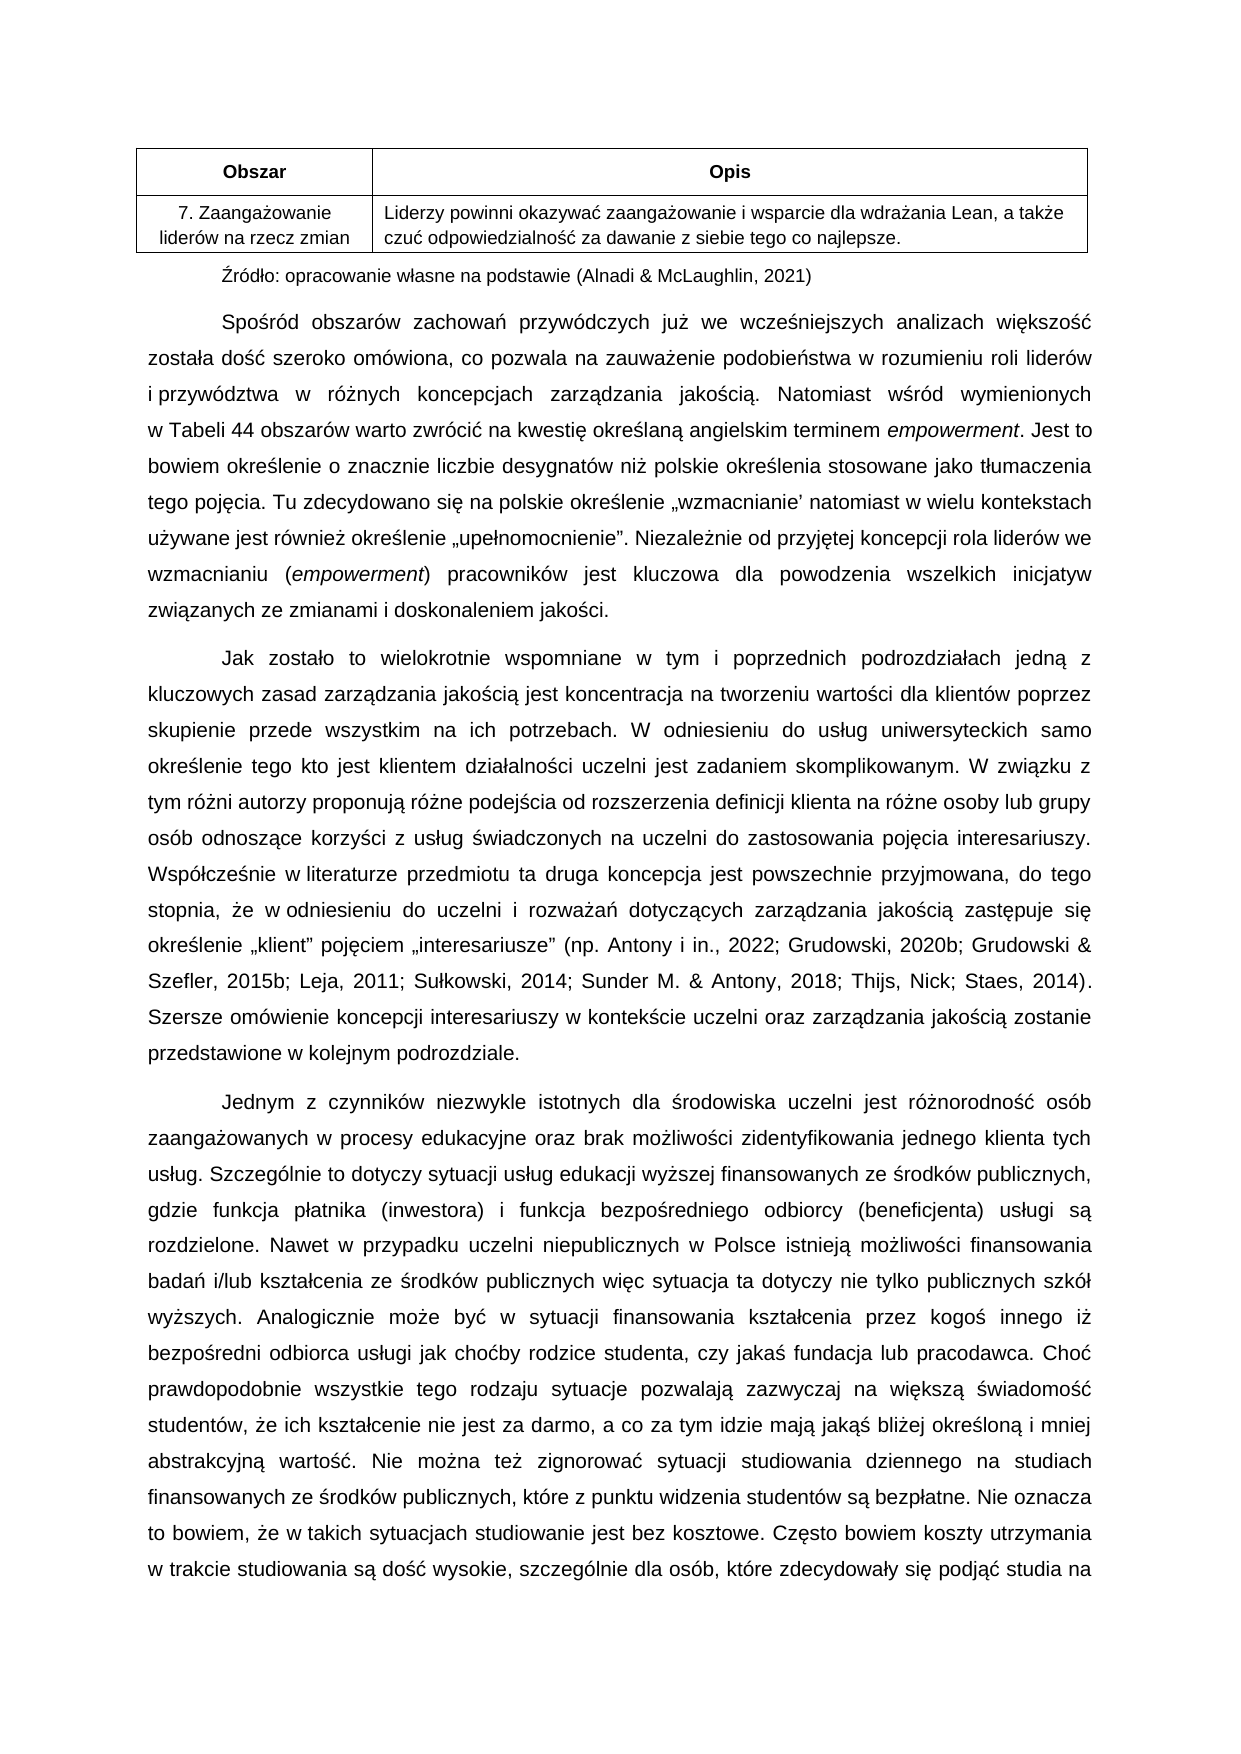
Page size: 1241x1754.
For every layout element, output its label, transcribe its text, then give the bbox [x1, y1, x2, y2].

text Spośród obszarów zachowań przywódczych już we wcześniejszych analizach większość została dość szeroko omówiona, co pozwala na zauważenie podobieństwa w rozumieniu roli liderów i przywództwa w różnych koncepcjach zarządzania jakością. Natomiast wśród wymienionych w Tabeli 44 obszarów warto zwrócić na kwestię określaną angielskim terminem empowerment. Jest to bowiem określenie o znacznie liczbie desygnatów niż polskie określenia stosowane jako tłumaczenia tego pojęcia. Tu zdecydowano się na polskie określenie „wzmacnianie’ natomiast w wielu kontekstach używane jest również określenie „upełnomocnienie”. Niezależnie od przyjętej koncepcji rola liderów we wzmacnianiu (empowerment) pracowników jest kluczowa dla powodzenia wszelkich inicjatyw związanych ze zmianami i doskonaleniem jakości. [148, 310, 1093, 621]
table_cell Liderzy powinni okazywać zaangażowanie i wsparcie dla wdrażania Lean, a także czuć odpowiedzialność za dawanie z siebie tego co najlepsze. [373, 196, 1087, 252]
text Jak zostało to wielokrotnie wspomniane w tym i poprzednich podrozdziałach jedną z kluczowych zasad zarządzania jakością jest koncentracja na tworzeniu wartości dla klientów poprzez skupienie przede wszystkim na ich potrzebach. W odniesieniu do usług uniwersyteckich samo określenie tego kto jest klientem działalności uczelni jest zadaniem skomplikowanym. W związku z tym różni autorzy proponują różne podejścia od rozszerzenia definicji klienta na różne osoby lub grupy osób odnoszące korzyści z usług świadczonych na uczelni do zastosowania pojęcia interesariuszy. Współcześnie w literaturze przedmiotu ta druga koncepcja jest powszechnie przyjmowana, do tego stopnia, że w odniesieniu do uczelni i rozważań dotyczących zarządzania jakością zastępuje się określenie „klient” pojęciem „interesariusze” (np. Antony i in., 2022; Grudowski, 2020b; Grudowski & Szefler, 2015b; Leja, 2011; Sułkowski, 2014; Sunder M. & Antony, 2018; Thijs, Nick; Staes, 2014). Szersze omówienie koncepcji interesariuszy w kontekście uczelni oraz zarządzania jakością zostanie przedstawione w kolejnym podrozdziale. [148, 646, 1093, 1065]
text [148, 1089, 1093, 1581]
table_header Obszar [137, 149, 372, 195]
table_header Opis [373, 149, 1087, 195]
table_cell 7. Zaangażowanie liderów na rzecz zmian [137, 196, 372, 252]
text Źródło: opracowanie własne na podstawie (Alnadi & McLaughlin, 2021) [148, 265, 1093, 287]
